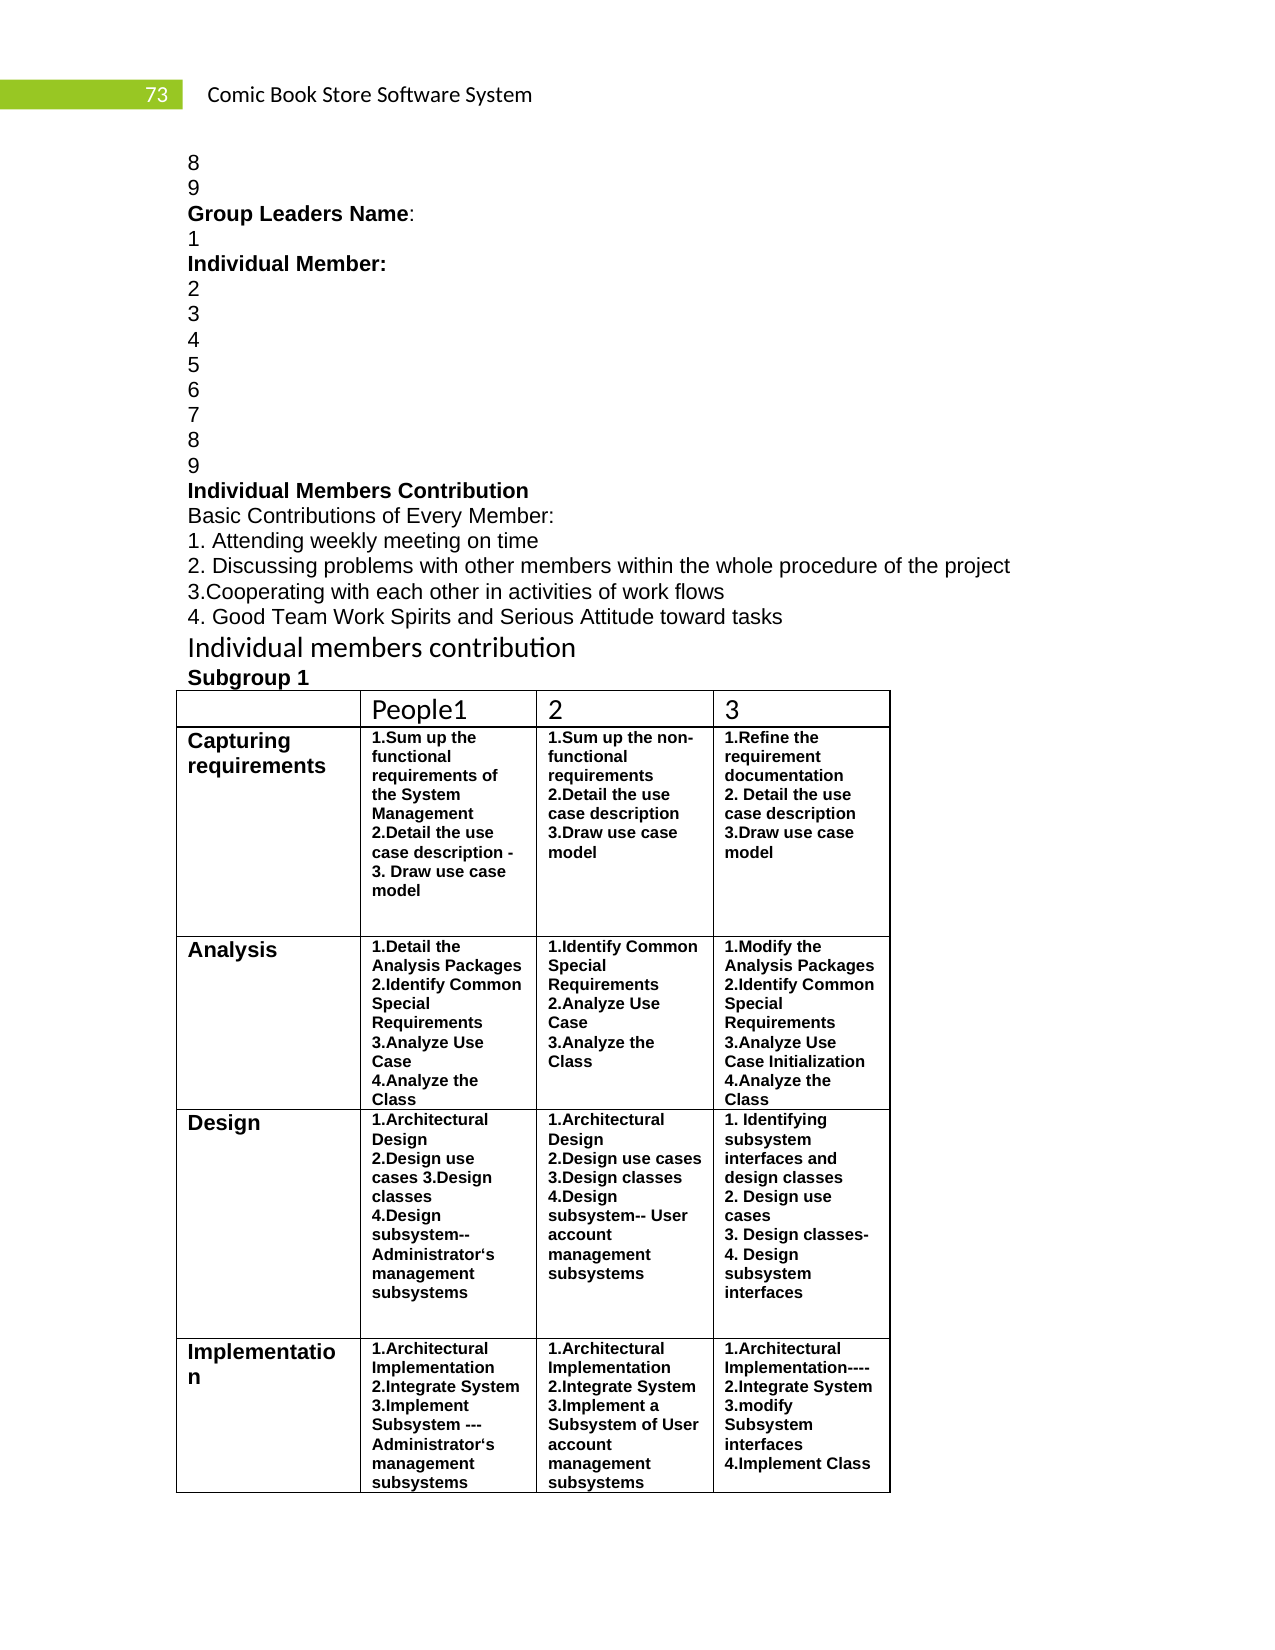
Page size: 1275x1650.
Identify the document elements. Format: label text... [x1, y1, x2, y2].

text 9 [187, 175, 1087, 200]
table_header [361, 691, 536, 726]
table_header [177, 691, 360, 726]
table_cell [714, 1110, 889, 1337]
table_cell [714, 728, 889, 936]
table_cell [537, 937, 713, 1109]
text 5 [187, 352, 1087, 377]
text 4 [187, 326, 1087, 352]
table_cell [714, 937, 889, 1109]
text 1 [187, 226, 1087, 251]
text Subgroup 1 [187, 664, 1087, 690]
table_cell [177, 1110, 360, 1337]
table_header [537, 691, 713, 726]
text 7 [187, 402, 1087, 427]
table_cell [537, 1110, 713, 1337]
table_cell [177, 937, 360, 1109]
text Individual members contribution [187, 629, 1087, 664]
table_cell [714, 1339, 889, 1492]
text 2. Discussing problems with other members within the whole procedure of the project 3.Cooperating with each other in activities of work flows [187, 553, 1087, 604]
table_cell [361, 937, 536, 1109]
text 2 [187, 276, 1087, 301]
text 8 [187, 150, 1087, 175]
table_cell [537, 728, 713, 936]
text 9 [187, 452, 1087, 478]
text 8 [187, 427, 1087, 452]
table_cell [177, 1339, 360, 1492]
text Individual Member: [187, 251, 1087, 276]
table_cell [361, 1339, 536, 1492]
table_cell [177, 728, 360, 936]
text Basic Contributions of Every Member: [187, 503, 1087, 528]
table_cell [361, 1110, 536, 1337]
text Group Leaders Name: [187, 200, 1087, 226]
text Individual Members Contribution [187, 478, 1087, 503]
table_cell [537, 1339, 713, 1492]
text 6 [187, 377, 1087, 402]
text 4. Good Team Work Spirits and Serious Attitude toward tasks [187, 604, 1087, 629]
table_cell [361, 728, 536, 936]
text 1. Attending weekly meeting on time [187, 528, 1087, 553]
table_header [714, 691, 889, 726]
text 3 [187, 301, 1087, 326]
